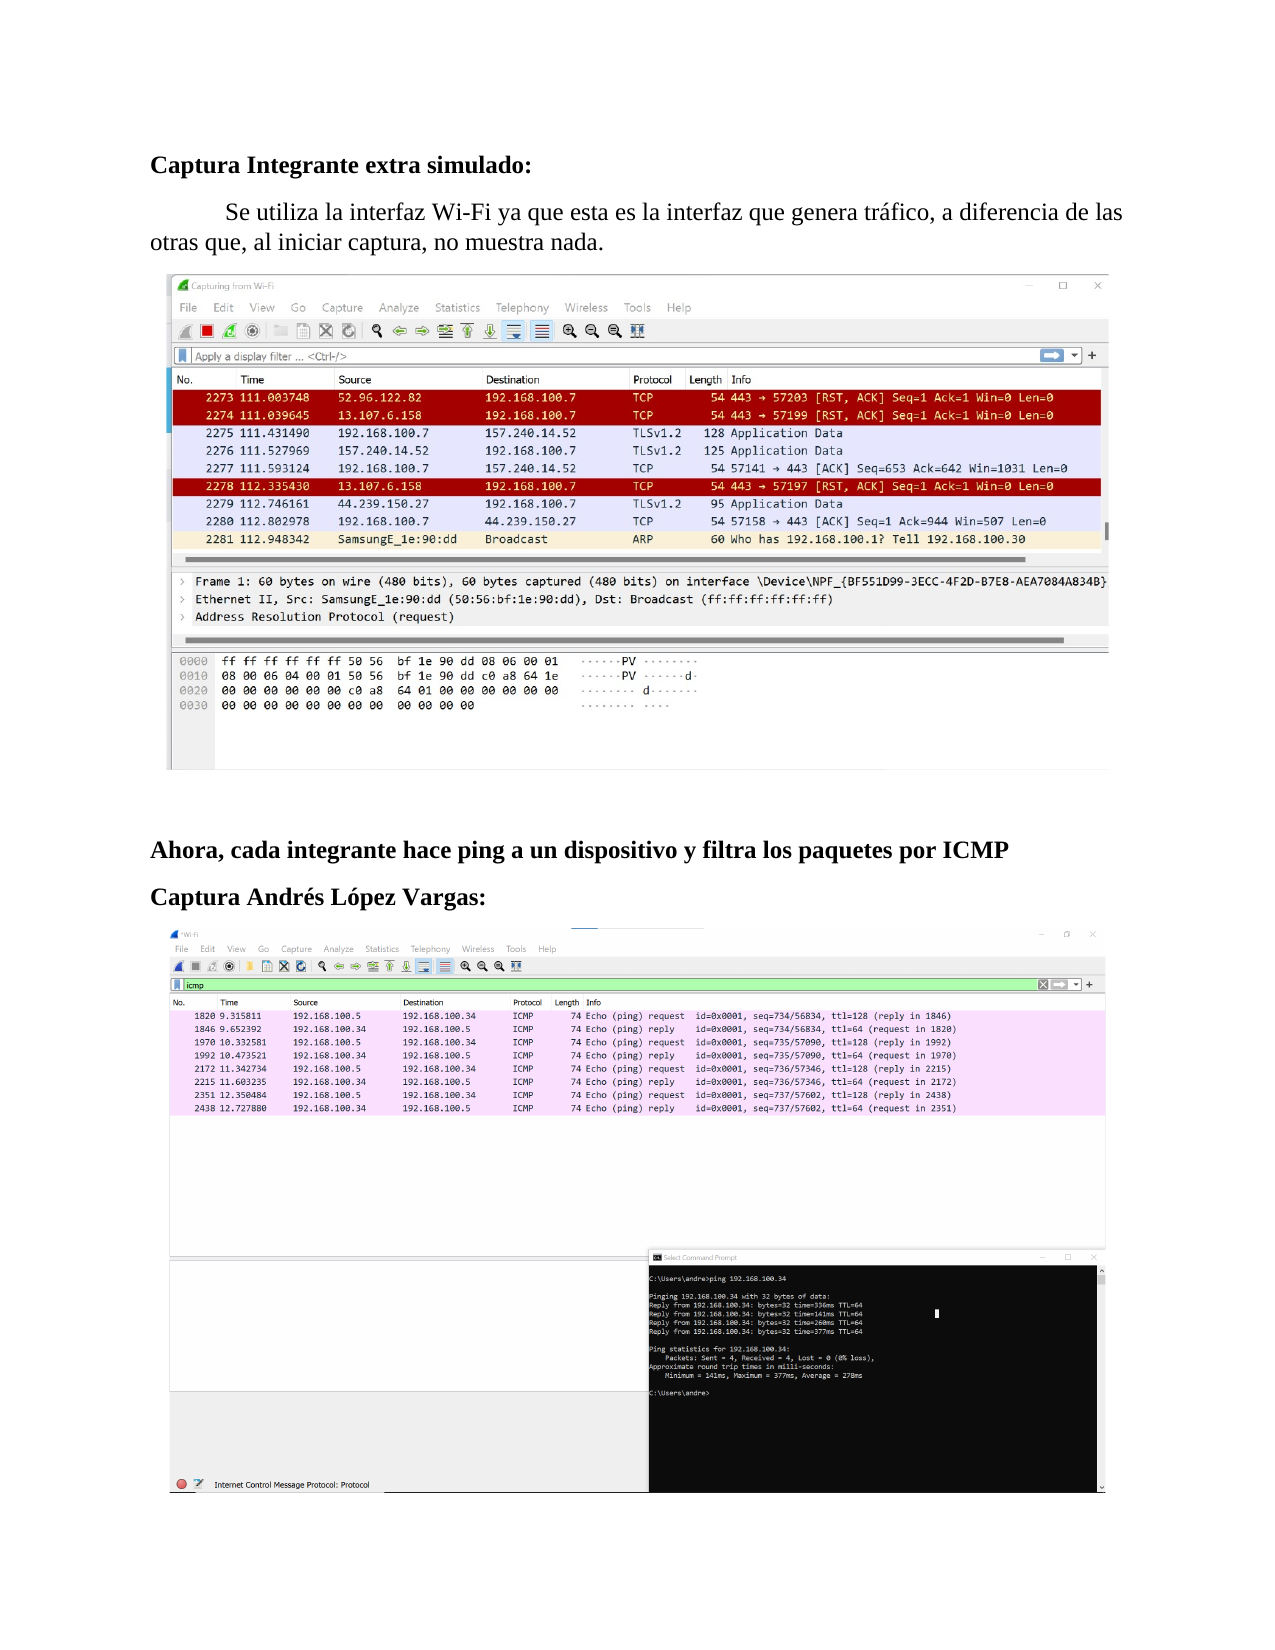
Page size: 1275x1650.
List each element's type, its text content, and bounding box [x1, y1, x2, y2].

picture [169, 928, 1106, 1493]
text Se utiliza la interfaz Wi-Fi ya que esta es la interfaz que genera tráfico, a diferencia de las otras que, al iniciar captura, no muestra nada. [150, 197, 1125, 256]
text Captura Andrés López Vargas: [150, 882, 1125, 911]
picture [166, 274, 1109, 770]
text Captura Integrante extra simulado: [150, 150, 1125, 179]
text Ahora, cada integrante hace ping a un dispositivo y filtra los paquetes por ICMP [150, 835, 1125, 863]
